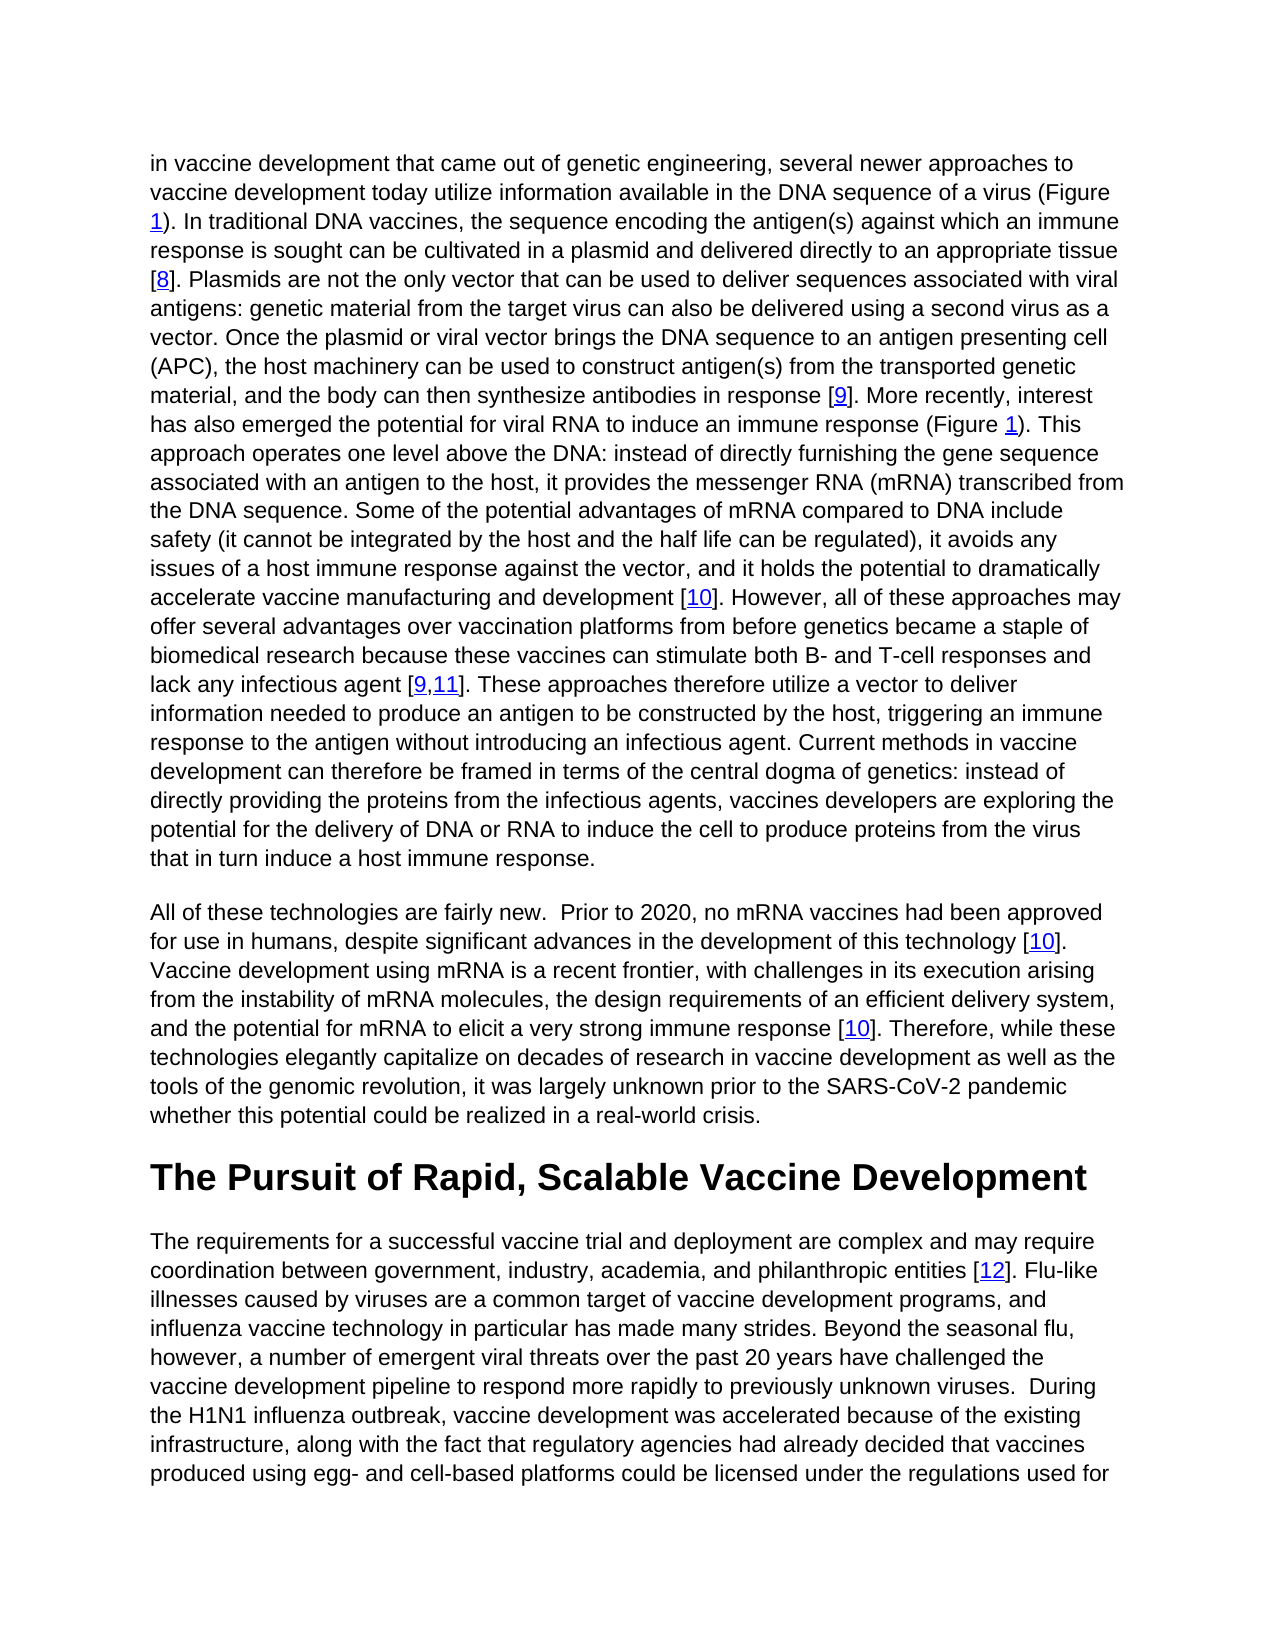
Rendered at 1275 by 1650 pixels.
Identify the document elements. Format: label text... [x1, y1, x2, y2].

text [150, 1228, 1125, 1486]
subtitle The Pursuit of Rapid, Scalable Vaccine Development [150, 1156, 1125, 1199]
text All of these technologies are fairly new. Prior to 2020, no mRNA vaccines had been approved for use in humans, despite significant advances in the development of this technology [10]. Vaccine development using mRNA is a recent frontier, with challenges in its execution arising from the instability of mRNA molecules, the design requirements of an efficient delivery system, and the potential for mRNA to elicit a very strong immune response [10]. Therefore, while these technologies elegantly capitalize on decades of research in vaccine development as well as the tools of the genomic revolution, it was largely unknown prior to the SARS-CoV-2 pandemic whether this potential could be realized in a real-world crisis. [150, 899, 1125, 1128]
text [150, 150, 1125, 871]
